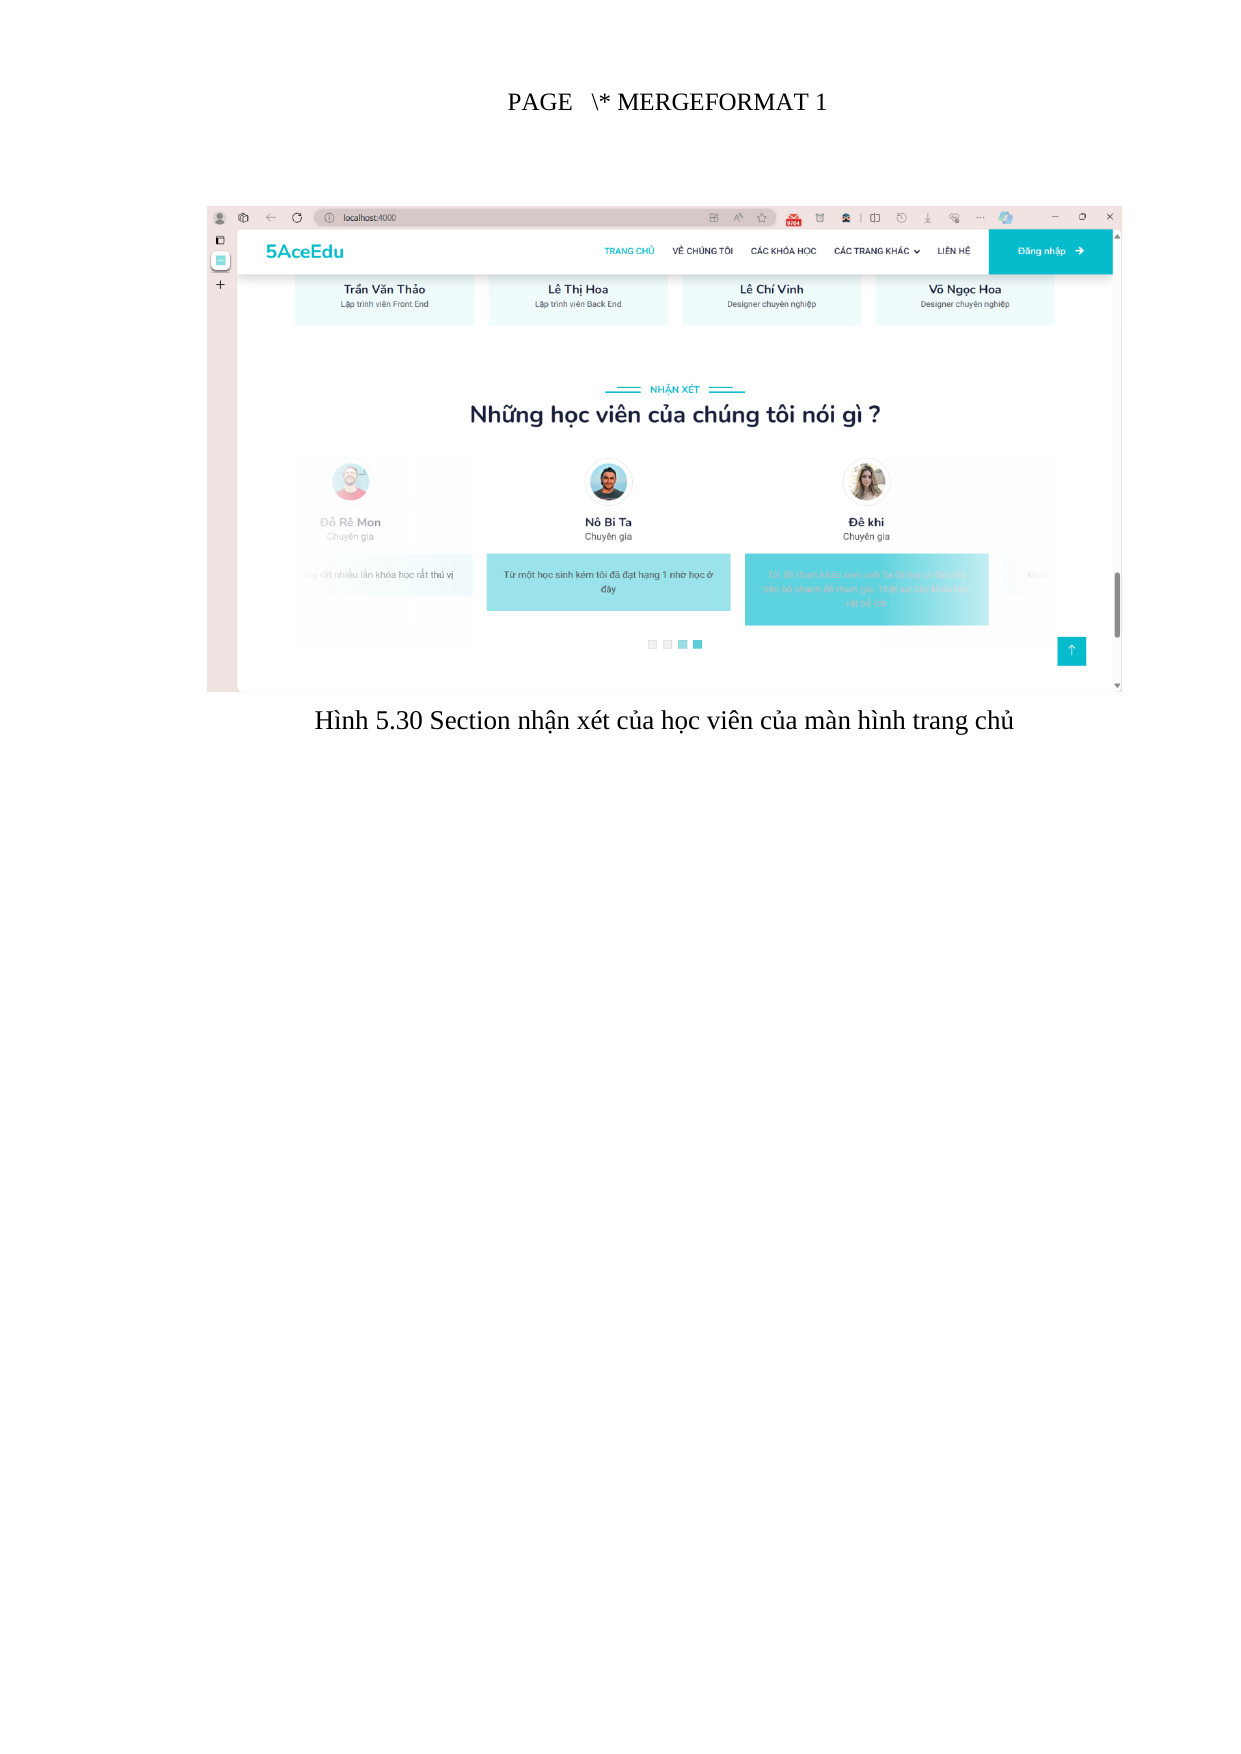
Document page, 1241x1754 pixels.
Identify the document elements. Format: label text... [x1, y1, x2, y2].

picture [206, 206, 1123, 692]
